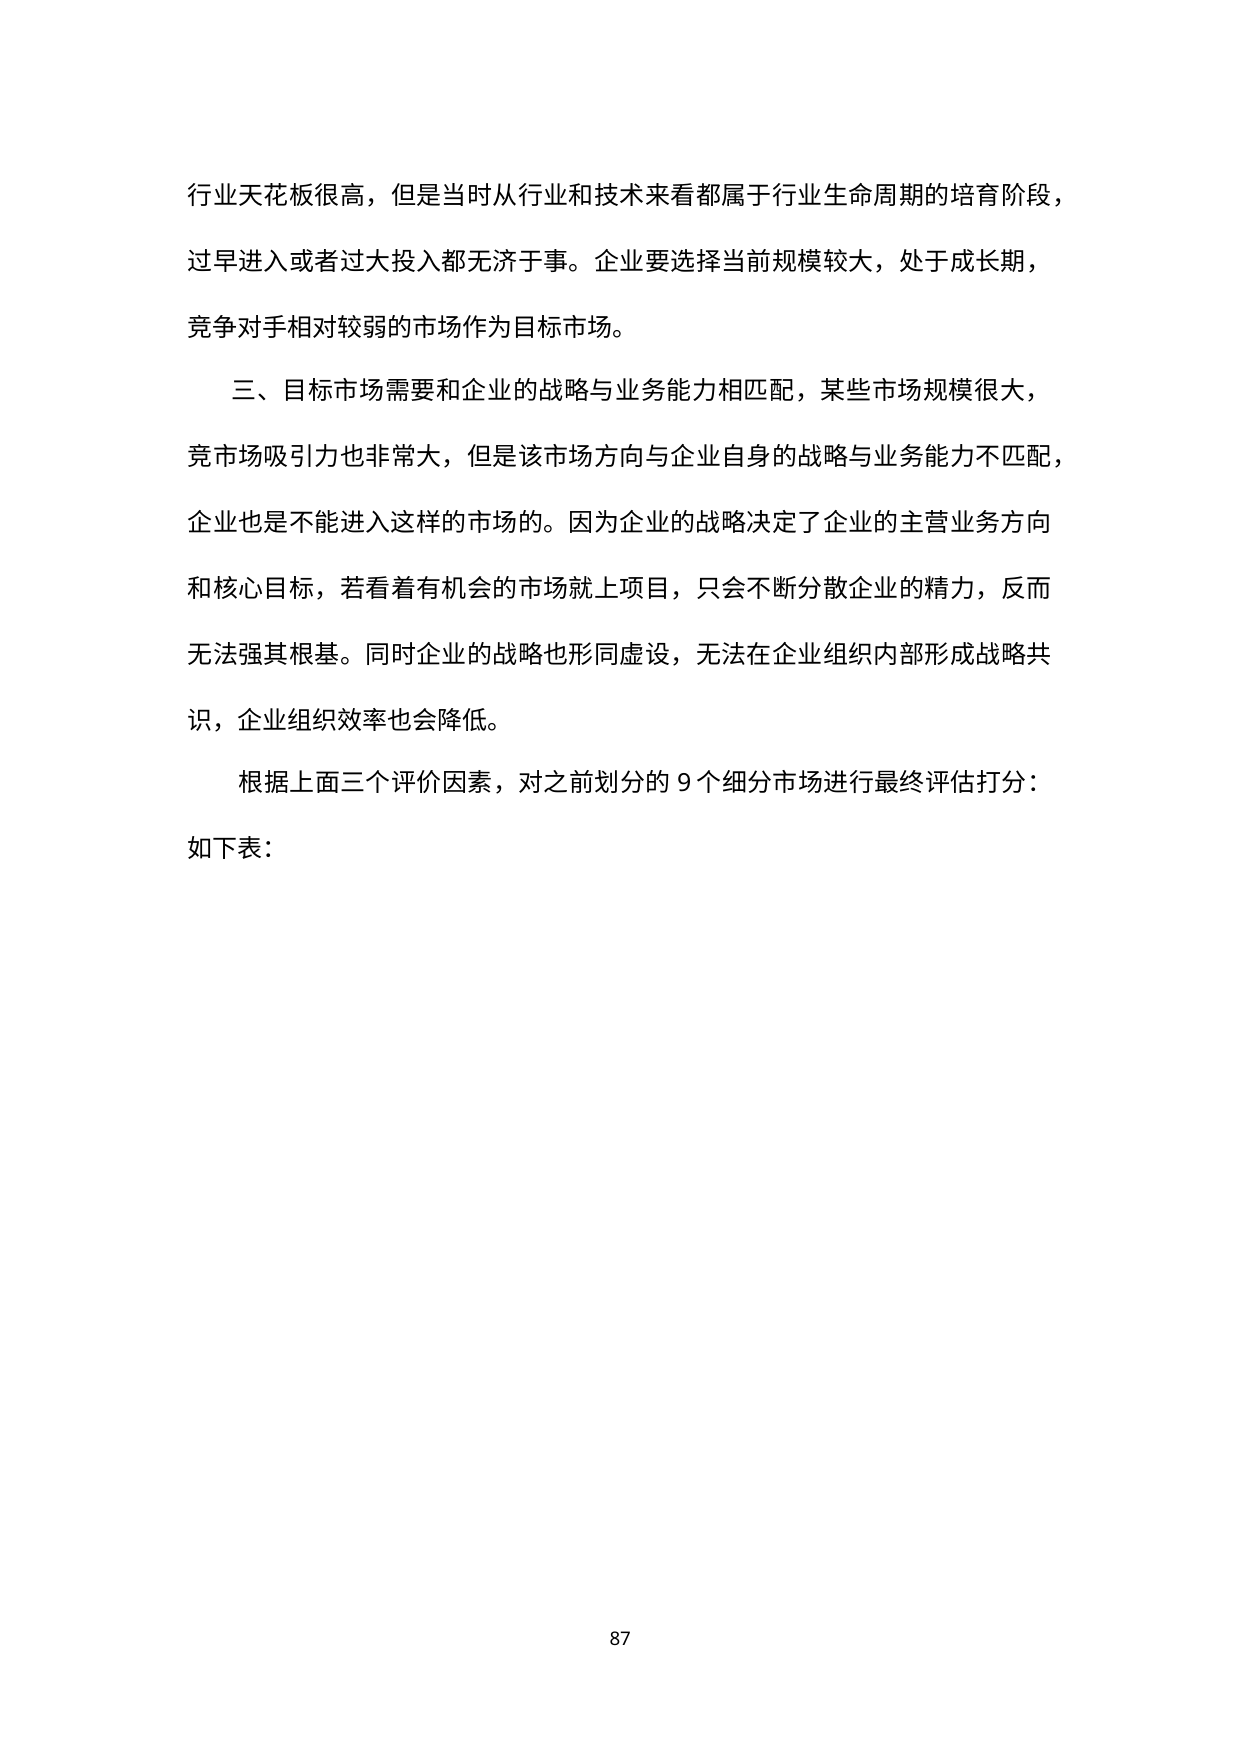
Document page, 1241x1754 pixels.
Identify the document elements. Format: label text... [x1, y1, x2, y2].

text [187, 172, 1053, 348]
text 三、目标市场需要和企业的战略与业务能力相匹配，某些市场规模很大，竞市场吸引力也非常大，但是该市场方向与企业自身的战略与业务能力不匹配，企业也是不能进入这样的市场的。因为企业的战略决定了企业的主营业务方向和核心目标，若看着有机会的市场就上项目，只会不断分散企业的精力，反而无法强其根基。同时企业的战略也形同虚设，无法在企业组织内部形成战略共识，企业组织效率也会降低。 [187, 366, 1053, 741]
text 根据上面三个评价因素，对之前划分的9个细分市场进行最终评估打分：如下表： [187, 759, 1053, 869]
